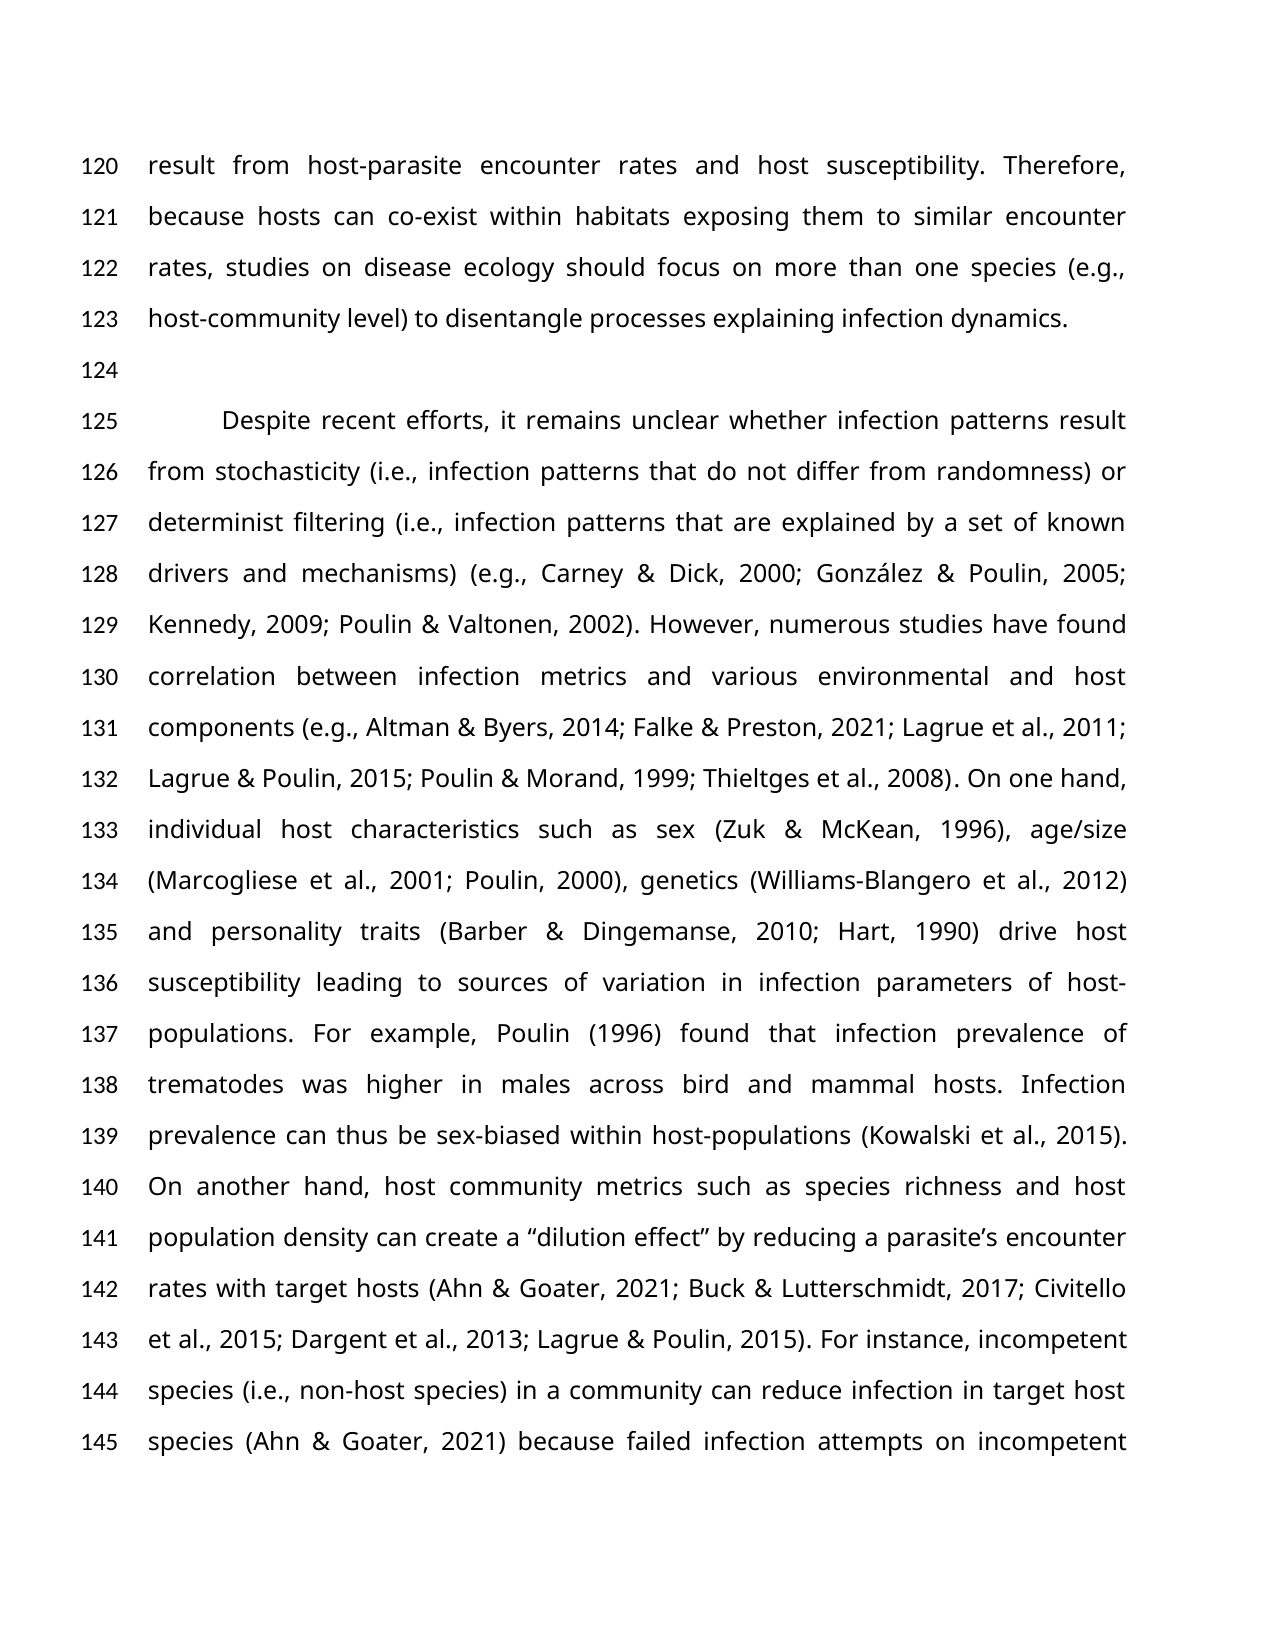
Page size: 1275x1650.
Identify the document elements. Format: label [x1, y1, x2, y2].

text [148, 148, 1127, 335]
text [148, 403, 1127, 1458]
